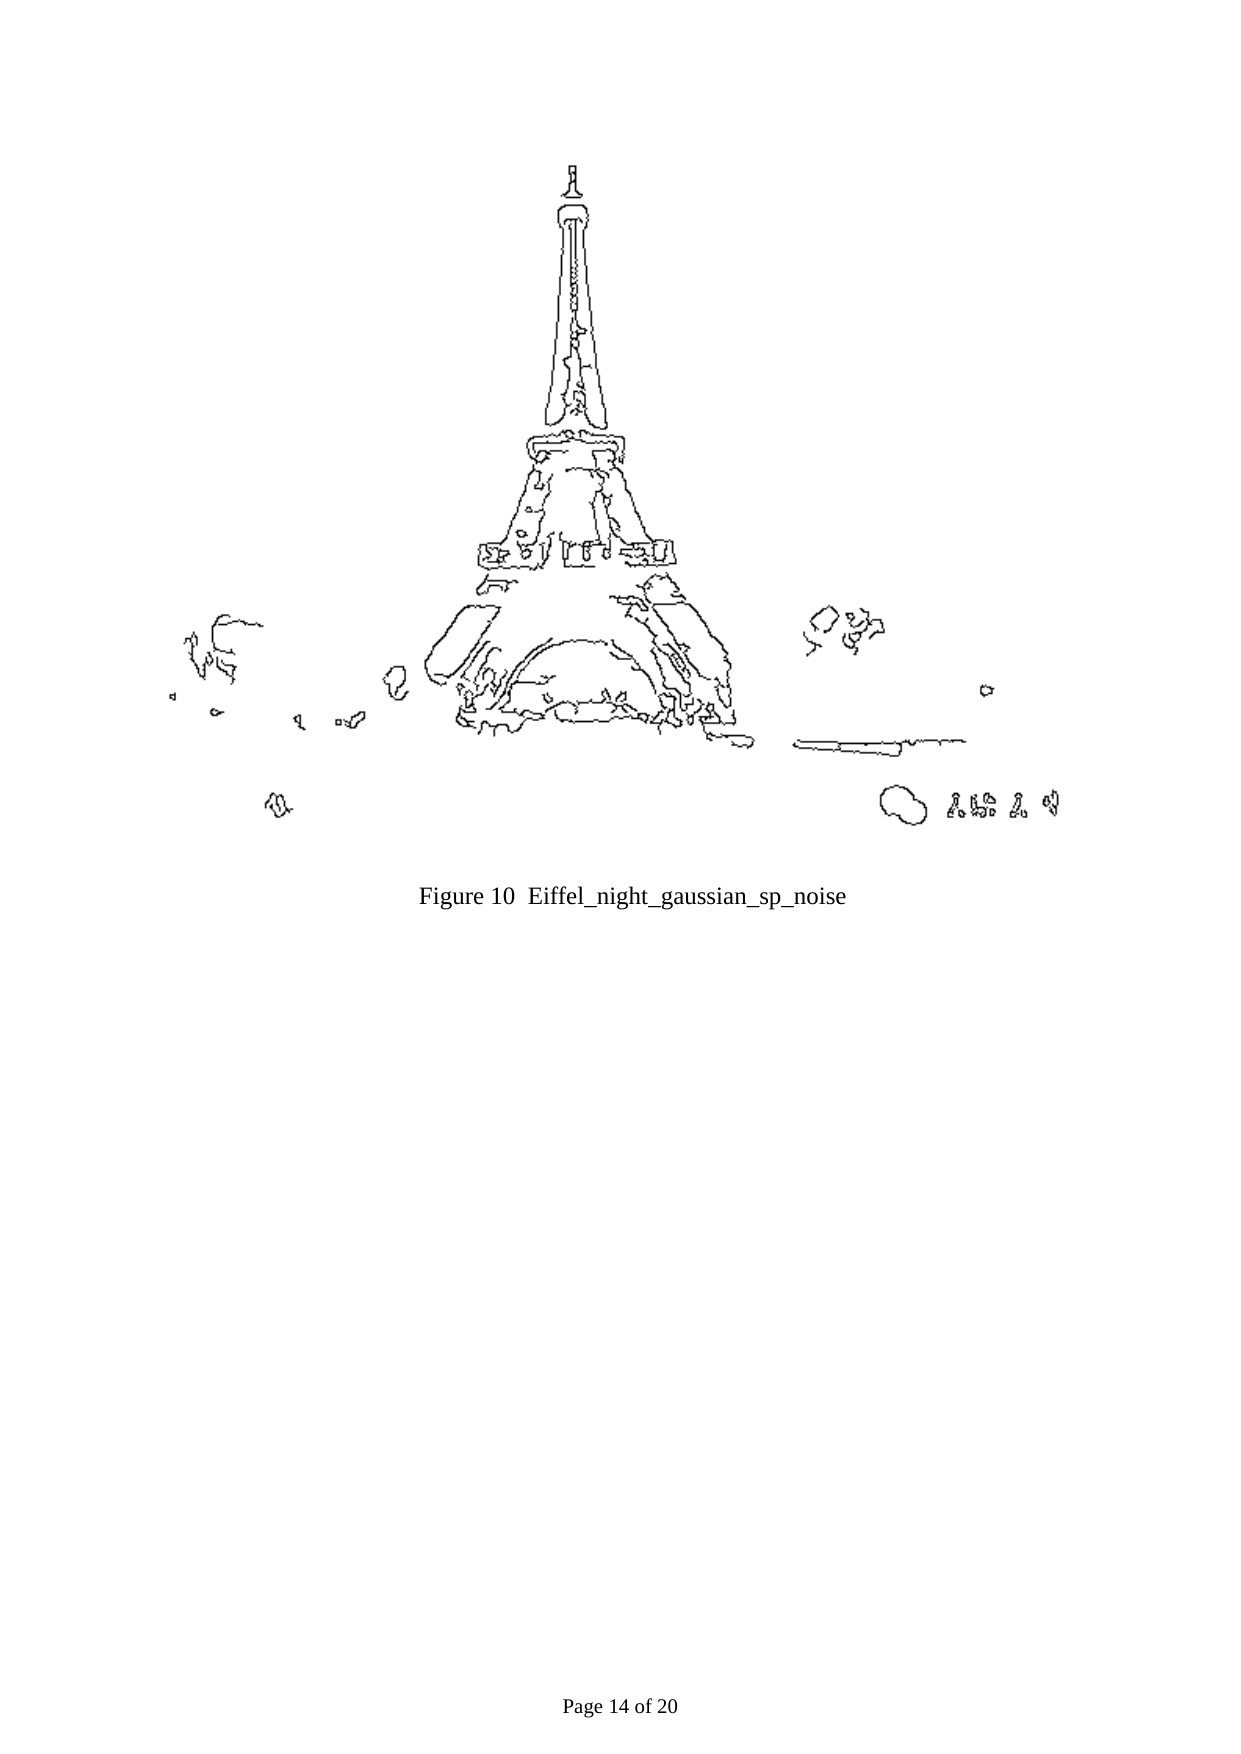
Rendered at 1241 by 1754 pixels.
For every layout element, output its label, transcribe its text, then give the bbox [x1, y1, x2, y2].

picture [151, 89, 1090, 854]
title Figure Eiffel_night_gaussian_sp_noise [100, 877, 1165, 914]
